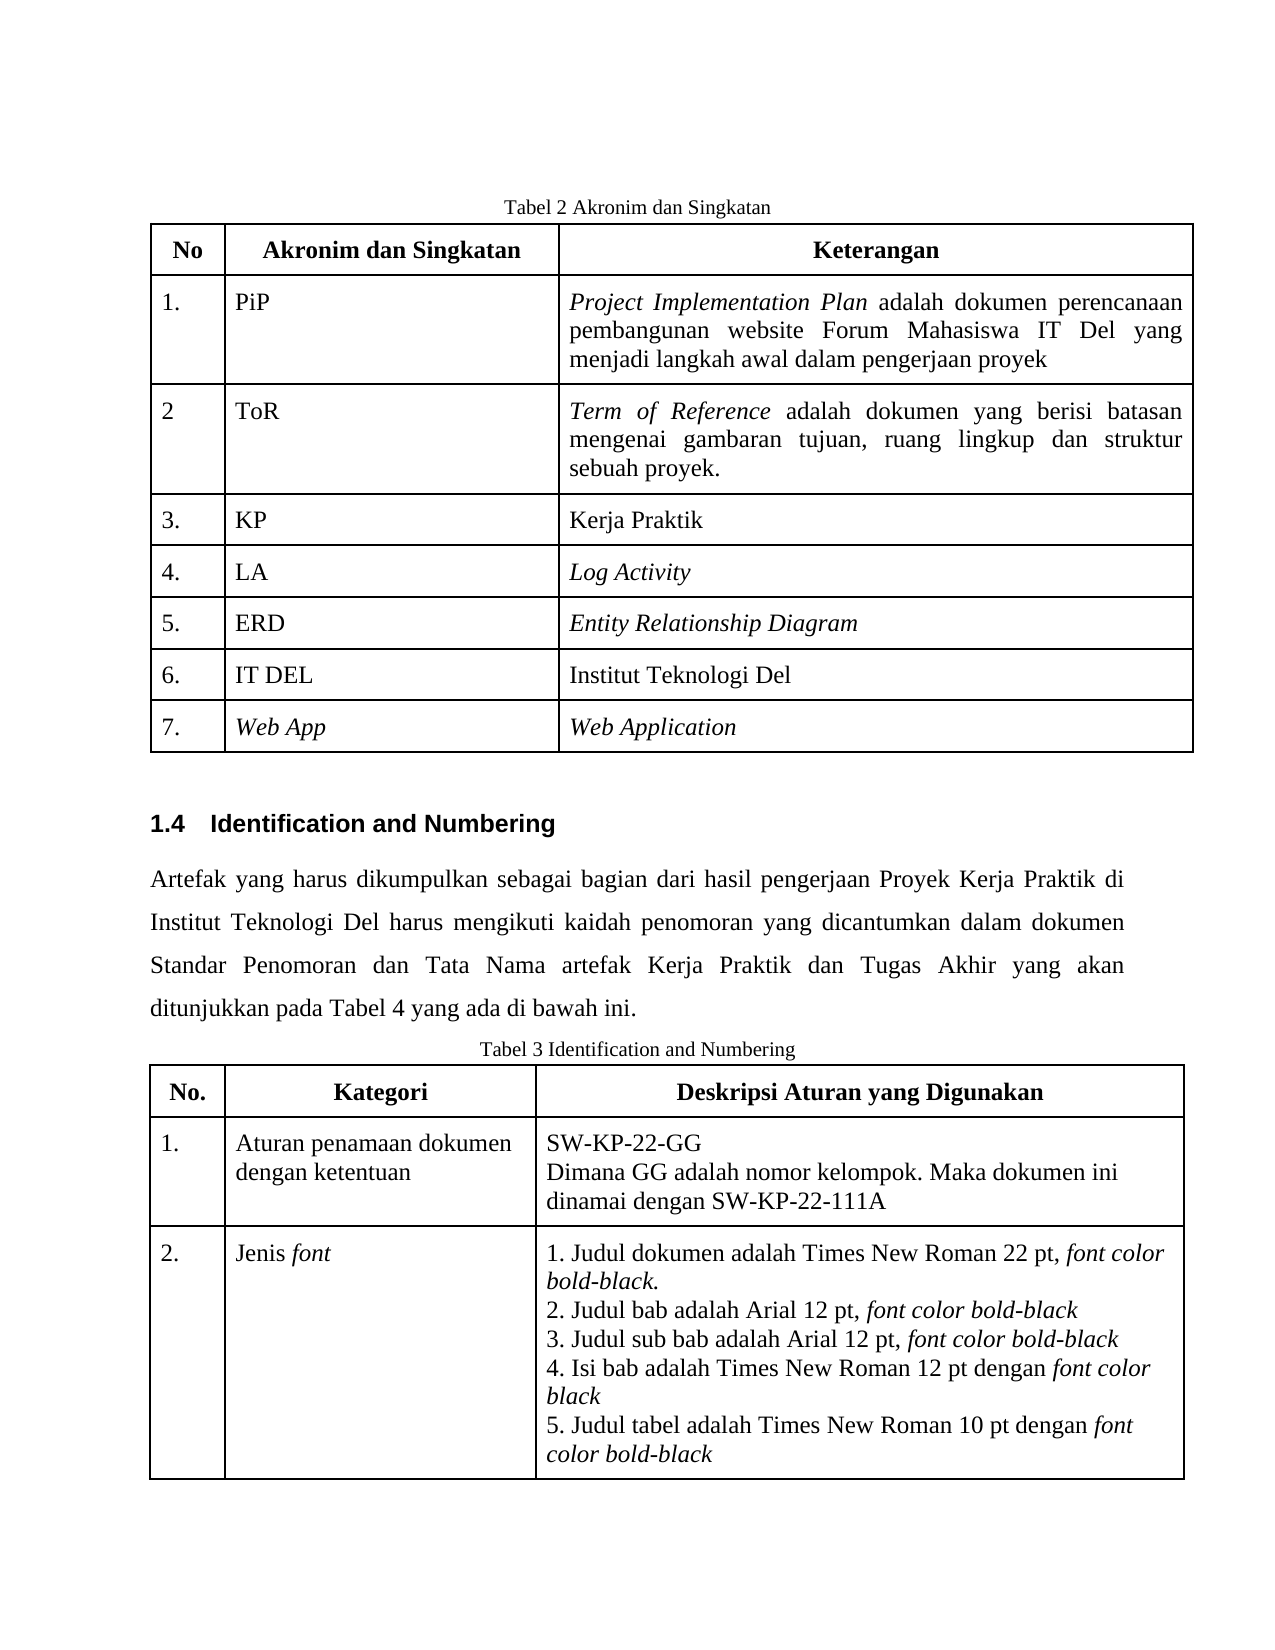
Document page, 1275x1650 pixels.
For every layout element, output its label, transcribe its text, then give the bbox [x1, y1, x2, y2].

table_cell 1. [152, 276, 224, 383]
table_header No. [151, 1066, 224, 1116]
table_cell Kerja Praktik [560, 495, 1192, 544]
table_header No [152, 225, 224, 274]
table_cell LA [226, 546, 558, 596]
table_cell 3. [152, 495, 224, 544]
table_cell 2 [152, 385, 224, 492]
text Artefak yang harus dikumpulkan sebagai bagian dari hasil pengerjaan Proyek Kerja Praktik di Institut Teknologi Del harus mengikuti kaidah penomoran yang dicantumkan dalam dokumen Standar Penomoran dan Tata Nama artefak Kerja Praktik dan Tugas Akhir yang akan ditunjukkan pada Tabel 4 yang ada di bawah ini. [150, 864, 1125, 1022]
table_cell 2. [151, 1227, 224, 1478]
table_cell 1. [151, 1118, 224, 1225]
table_cell 6. [152, 650, 224, 699]
table_cell PiP [226, 276, 558, 383]
text Tabel 2 Akronim dan Singkatan [150, 195, 1125, 219]
table_cell IT DEL [226, 650, 558, 699]
table_cell SW-KP-22-GG Dimana GG adalah nomor kelompok. Maka dokumen ini dinamai dengan SW-KP-22-111A [537, 1118, 1183, 1225]
table_cell KP [226, 495, 558, 544]
table_cell Web Application [560, 701, 1192, 751]
table_cell ERD [226, 598, 558, 647]
table_cell Term of Reference adalah dokumen yang berisi batasan mengenai gambaran tujuan, ruang lingkup dan struktur sebuah proyek. [560, 385, 1192, 492]
table_cell Jenis font [226, 1227, 535, 1478]
table_cell Aturan penamaan dokumen dengan ketentuan [226, 1118, 535, 1225]
table_header Akronim dan Singkatan [226, 225, 558, 274]
table_cell Institut Teknologi Del [560, 650, 1192, 699]
table_header Kategori [226, 1066, 535, 1116]
table_header Keterangan [560, 225, 1192, 274]
table_header Deskripsi Aturan yang Digunakan [537, 1066, 1183, 1116]
table_cell 7. [152, 701, 224, 751]
table_cell Web App [226, 701, 558, 751]
table_cell Project Implementation Plan adalah dokumen perencanaan pembangunan website Forum Mahasiswa IT Del yang menjadi langkah awal dalam pengerjaan proyek [560, 276, 1192, 383]
table_cell ToR [226, 385, 558, 492]
table_cell 5. [152, 598, 224, 647]
table_cell 4. [152, 546, 224, 596]
subtitle Identification and Numbering [150, 808, 1125, 837]
text Tabel 3 Identification and Numbering [150, 1037, 1125, 1061]
table_cell Entity Relationship Diagram [560, 598, 1192, 647]
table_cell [537, 1227, 1183, 1478]
table_cell Log Activity [560, 546, 1192, 596]
